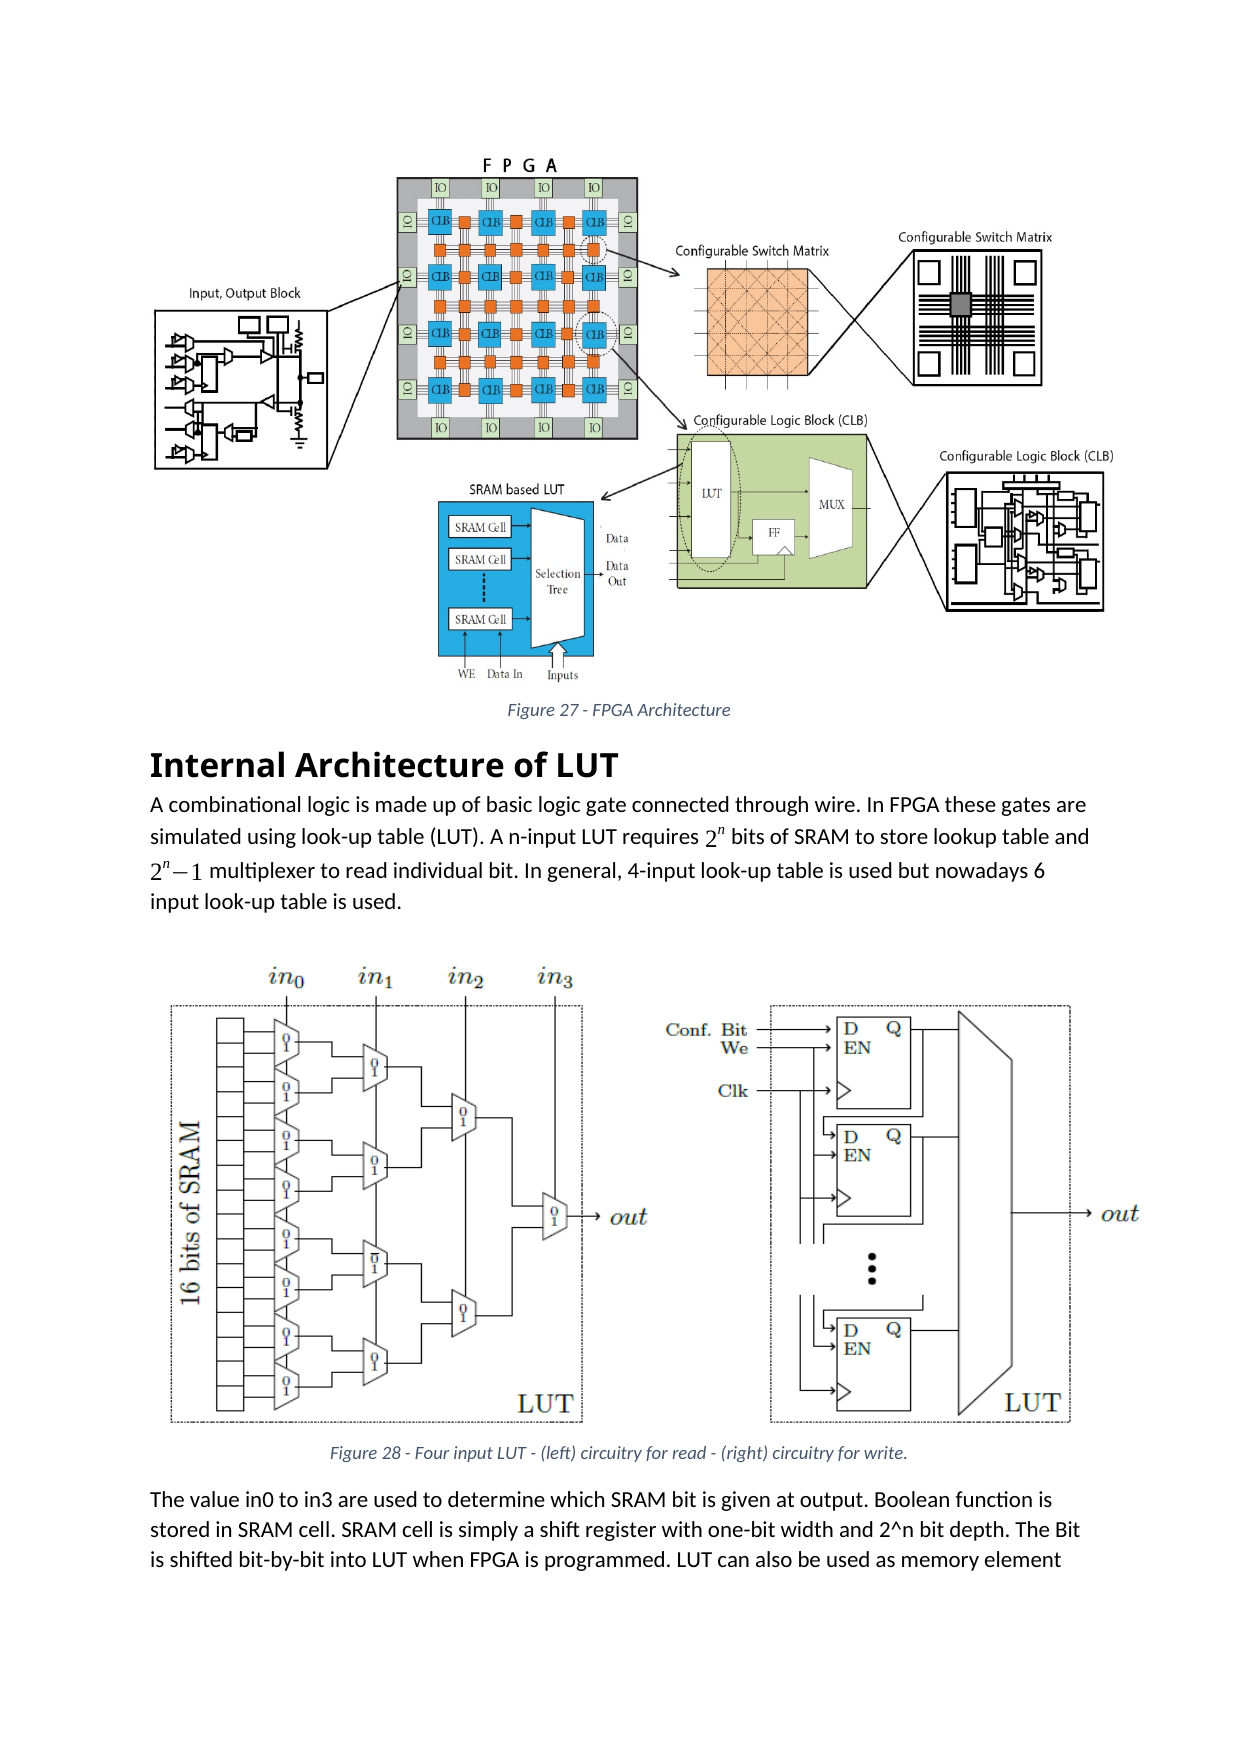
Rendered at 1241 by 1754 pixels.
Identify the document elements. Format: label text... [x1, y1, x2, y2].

picture [150, 150, 1117, 698]
text Figure 27 - FPGA Architecture [150, 698, 1090, 721]
subtitle Internal Architecture of LUT [150, 742, 1090, 787]
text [150, 1485, 1090, 1573]
text Figure 28 - Four input LUT - (left) circuitry for read - (right) circuitry for write. [150, 1441, 1090, 1464]
text A combinational logic is made up of basic logic gate connected through wire. In FPGA these gates are simulated using look-up table (LUT). A n-input LUT requires bits of SRAM to store lookup table and multiplexer to read individual bit. In general, 4-input look-up table is used but nowadays 6 input look-up table is used. [150, 791, 1090, 916]
